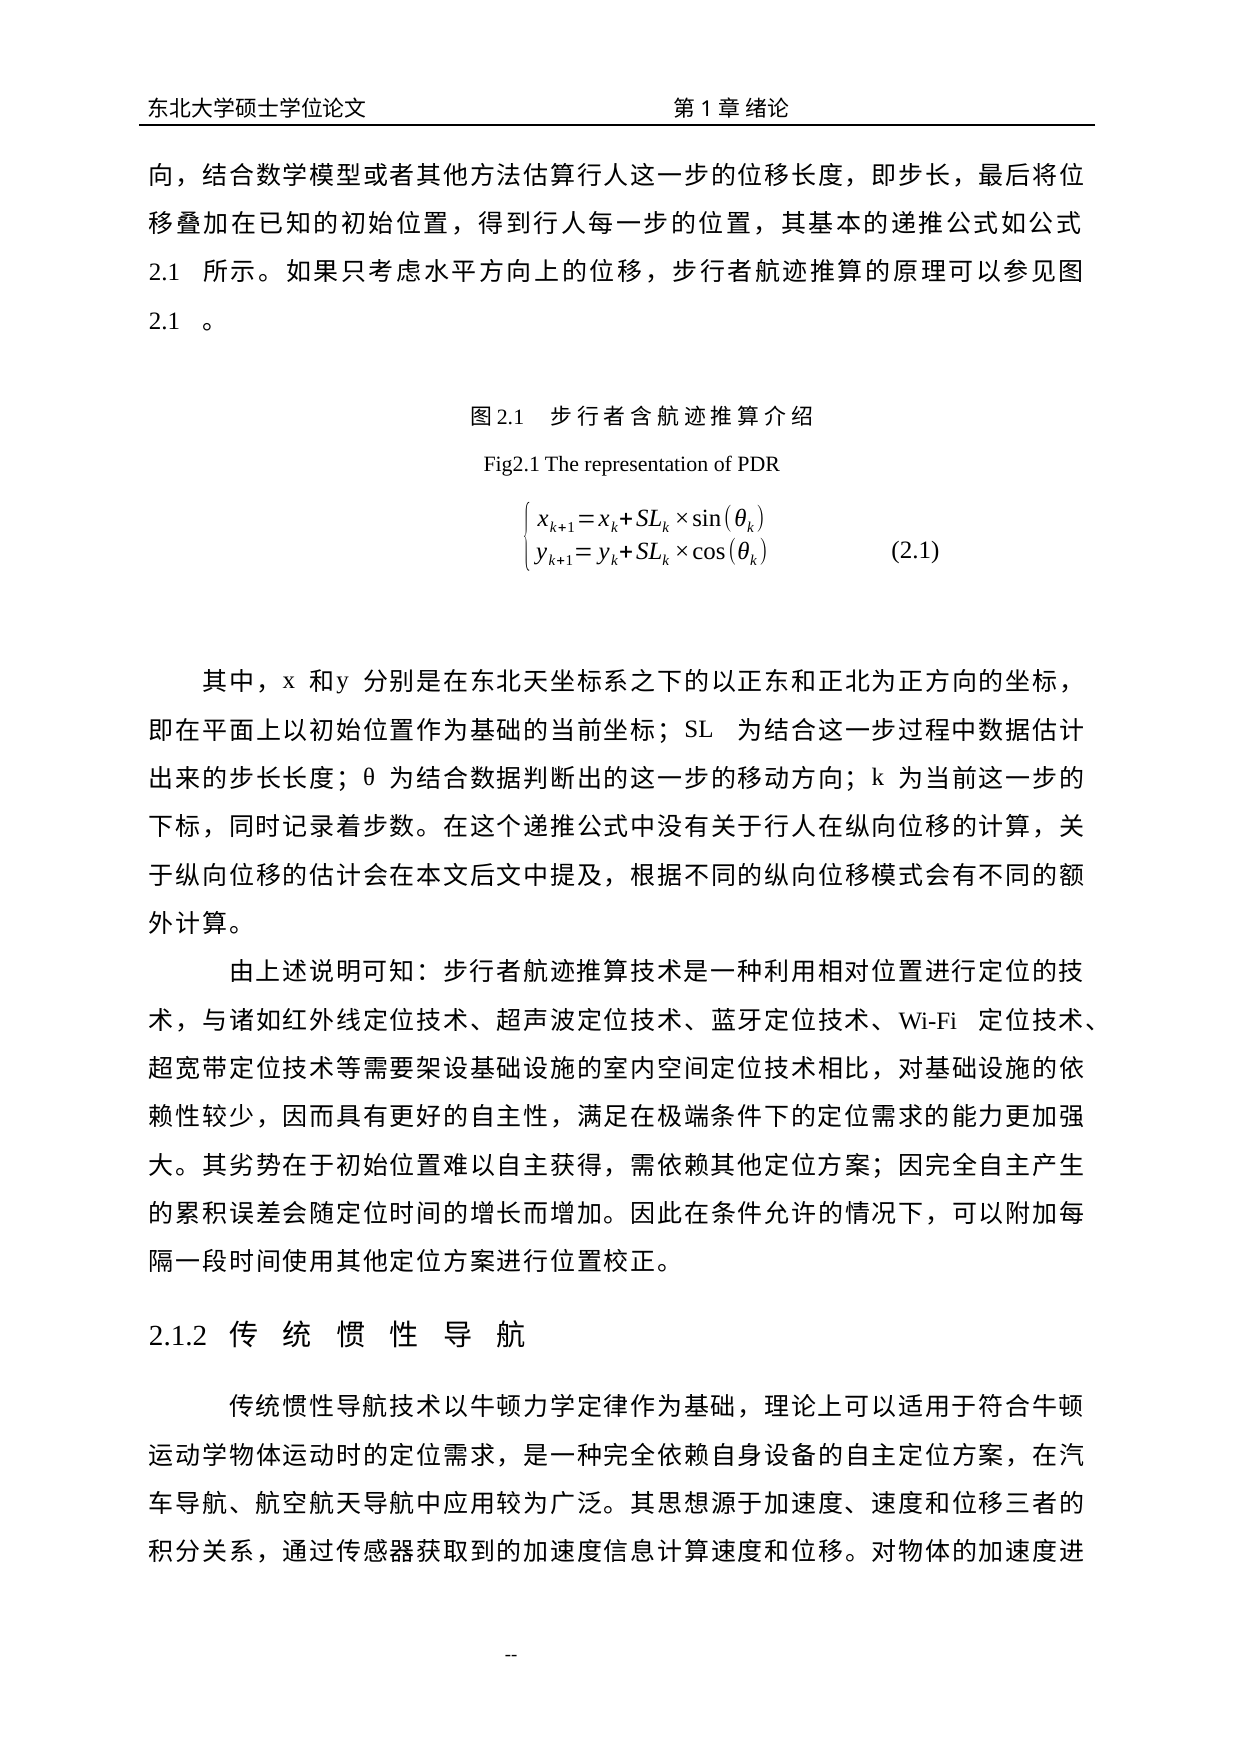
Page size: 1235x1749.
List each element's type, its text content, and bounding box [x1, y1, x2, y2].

text Fig2.1 The representation of PDR [149, 439, 1086, 487]
text 图2.1步行者含航迹推算介绍 [149, 391, 1086, 439]
text (2.1) [149, 487, 1086, 584]
subtitle 传统惯性导航 [149, 1308, 1086, 1357]
text 由上述说明可知：步行者航迹推算技术是一种利用相对位置进行定位的技术，与诸如红外线定位技术、超声波定位技术、蓝牙定位技术、Wi-Fi定位技术、超宽带定位技术等需要架设基础设施的室内空间定位技术相比，对基础设施的依赖性较少，因而具有更好的自主性，满足在极端条件下的定位需求的能力更加强大。其劣势在于初始位置难以自主获得，需依赖其他定位方案；因完全自主产生的累积误差会随定位时间的增长而增加。因此在条件允许的情况下，可以附加每隔一段时间使用其他定位方案进行位置校正。 [149, 946, 1086, 1284]
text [149, 1381, 1086, 1574]
text 其中，x和y分别是在东北天坐标系之下的以正东和正北为正方向的坐标，即在平面上以初始位置作为基础的当前坐标；SL为结合这一步过程中数据估计出来的步长长度；θ为结合数据判断出的这一步的移动方向；k为当前这一步的下标，同时记录着步数。在这个递推公式中没有关于行人在纵向位移的计算，关于纵向位移的估计会在本文后文中提及，根据不同的纵向位移模式会有不同的额外计算。 [149, 656, 1086, 946]
